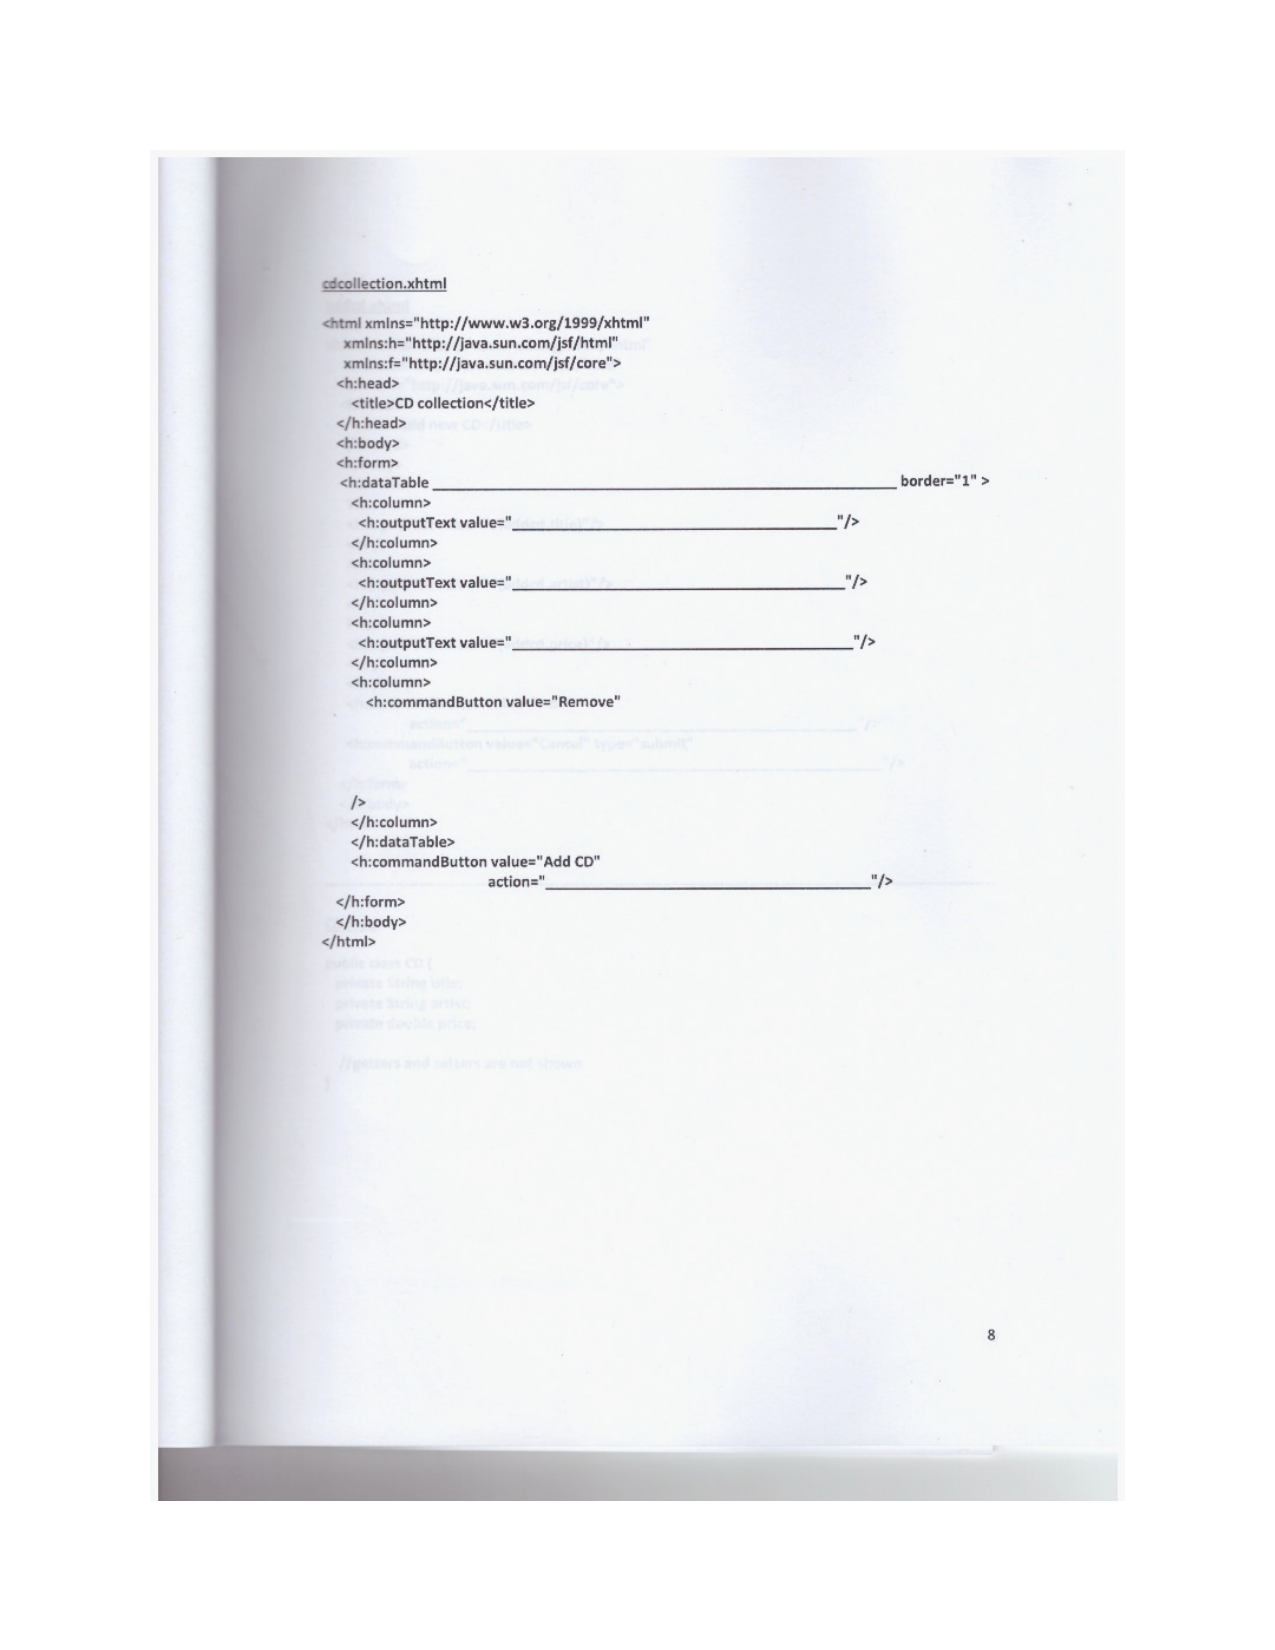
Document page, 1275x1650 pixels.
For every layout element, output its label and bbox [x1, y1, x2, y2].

picture [150, 150, 1125, 1501]
